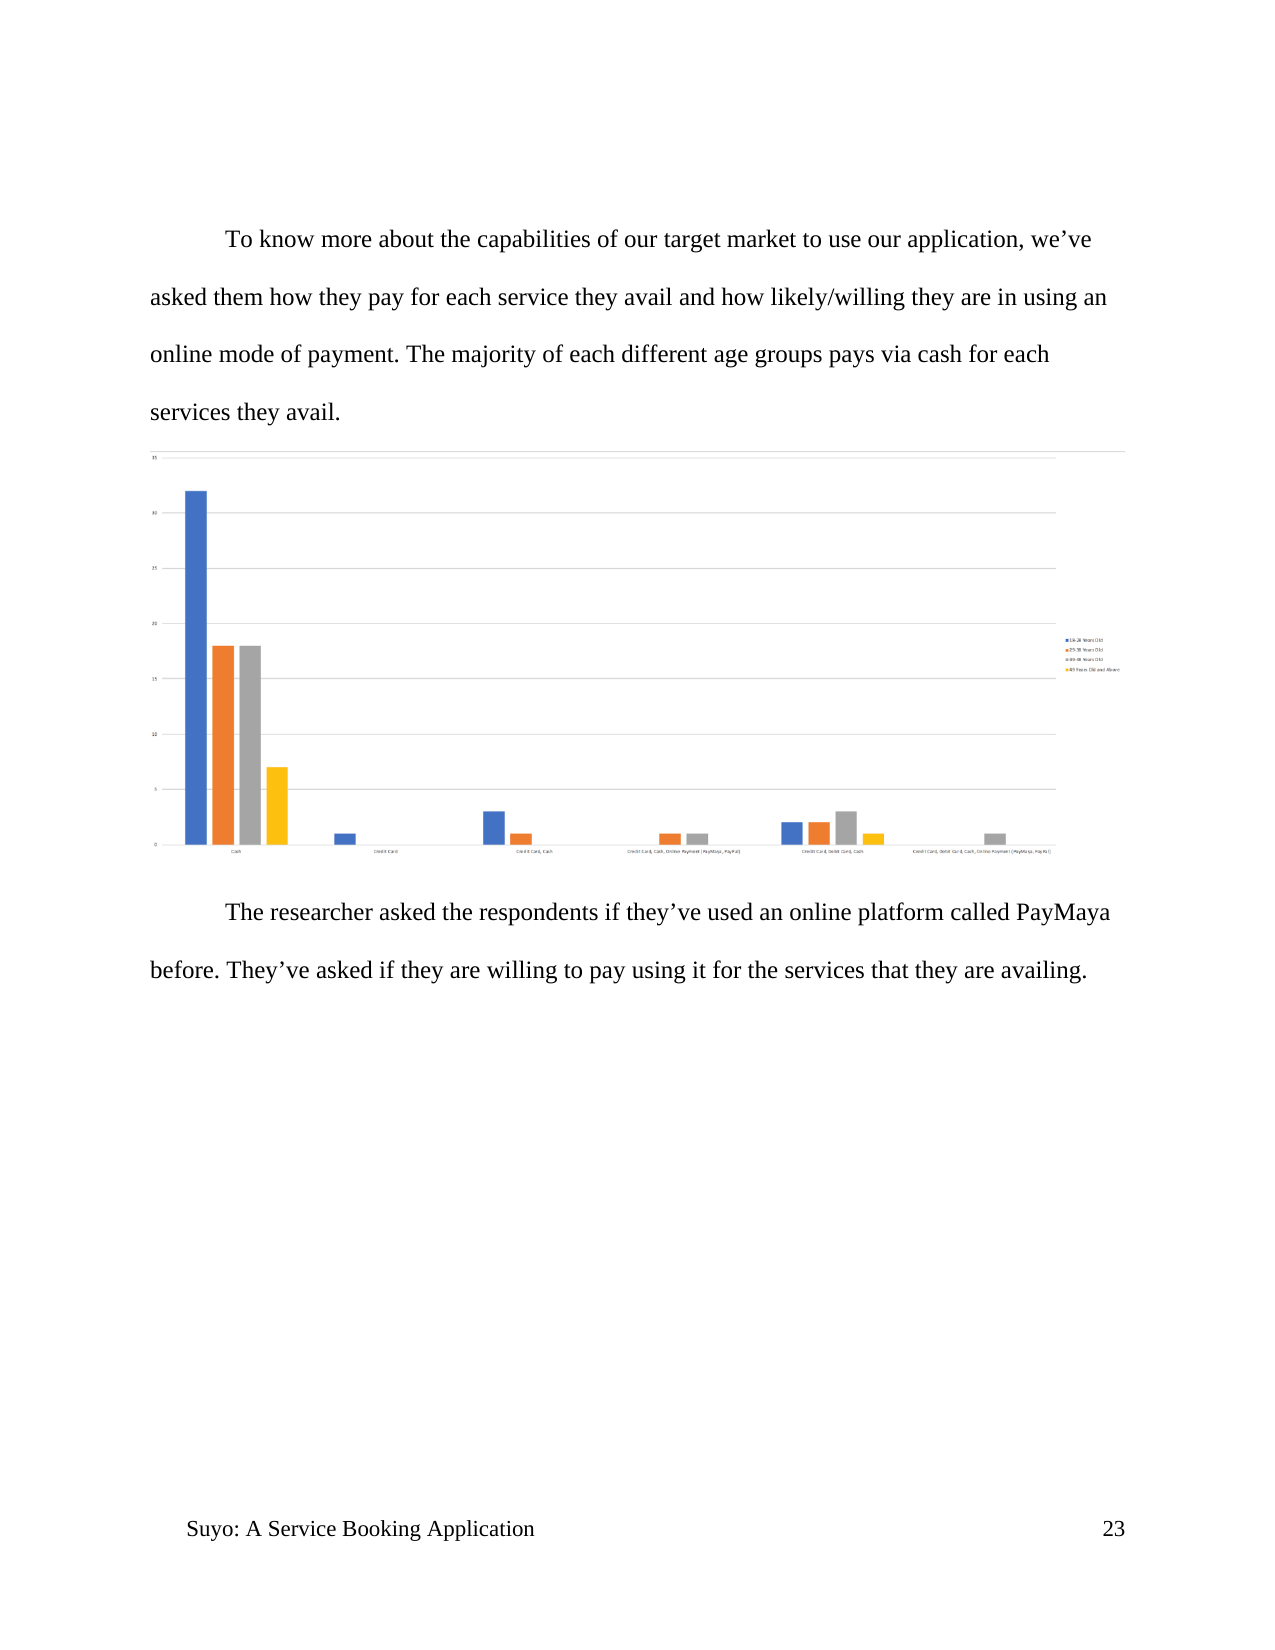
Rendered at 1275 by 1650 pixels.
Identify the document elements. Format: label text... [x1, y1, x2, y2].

text To know more about the capabilities of our target market to use our application, we’ve asked them how they pay for each service they avail and how likely/willing they are in using an online mode of payment. The majority of each different age groups pays via cash for each services they avail. [150, 224, 1125, 451]
picture [150, 451, 1125, 855]
text The researcher asked the respondents if they’ve used an online platform called PayMaya before. They’ve asked if they are willing to pay using it for the services that they are availing. Majority of each age group said that they are likely to use paymaya to pay for transactions. [150, 897, 1125, 984]
